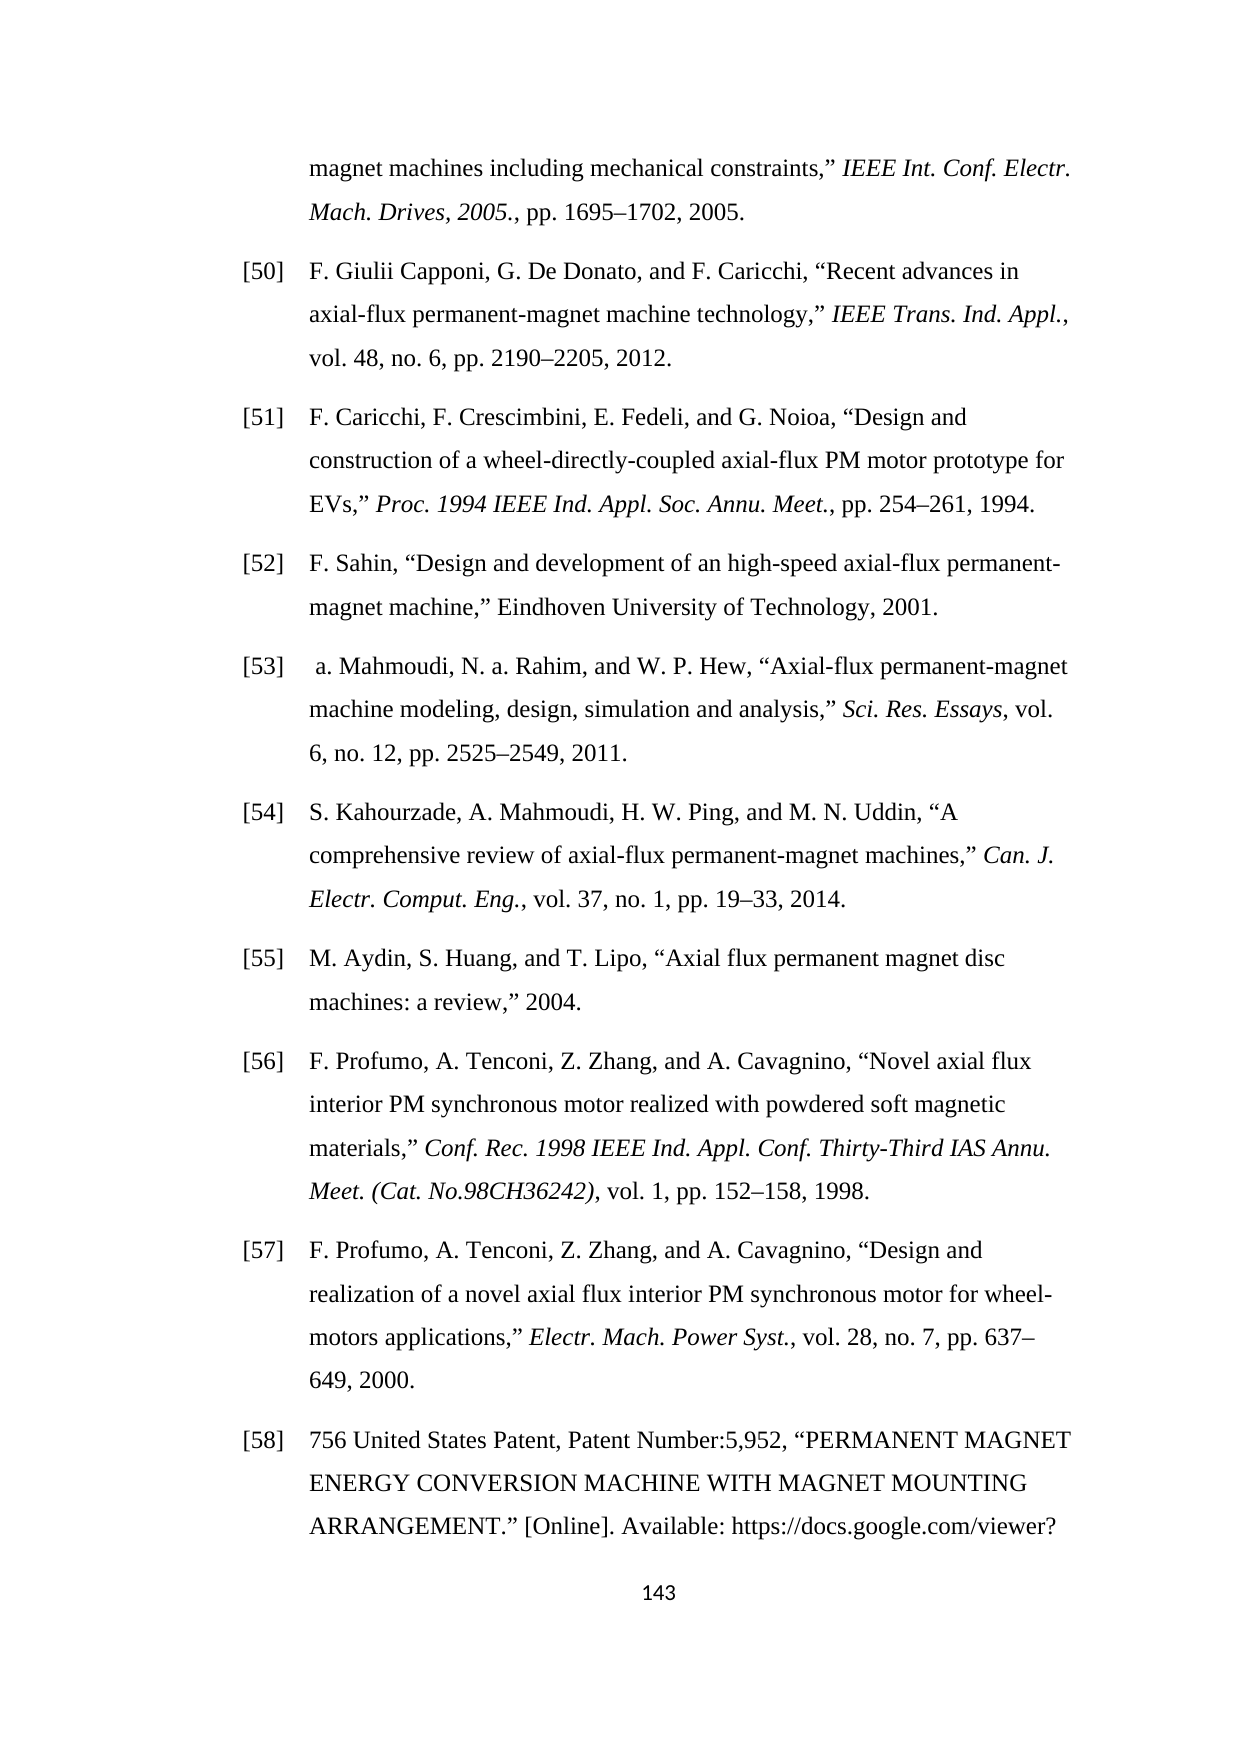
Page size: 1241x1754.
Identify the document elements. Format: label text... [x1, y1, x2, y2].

text [57] F. Profumo, A. Tenconi, Z. Zhang, and A. Cavagnino, “Design and realization of a novel axial flux interior PM synchronous motor for wheel-motors applications,” Electr. Mach. Power Syst., vol. 28, no. 7, pp. 637–649, 2000. [242, 1236, 1075, 1394]
text [55] M. Aydin, S. Huang, and T. Lipo, “Axial flux permanent magnet disc machines: a review,” 2004. [242, 943, 1075, 1015]
text [53] a. Mahmoudi, N. a. Rahim, and W. P. Hew, “Axial-flux permanent-magnet machine modeling, design, simulation and analysis,” Sci. Res. Essays, vol. 6, no. 12, pp. 2525–2549, 2011. [242, 651, 1075, 766]
text [56] F. Profumo, A. Tenconi, Z. Zhang, and A. Cavagnino, “Novel axial flux interior PM synchronous motor realized with powdered soft magnetic materials,” Conf. Rec. 1998 IEEE Ind. Appl. Conf. Thirty-Third IAS Annu. Meet. (Cat. No.98CH36242), vol. 1, pp. 152–158, 1998. [242, 1046, 1075, 1204]
text [54] S. Kahourzade, A. Mahmoudi, H. W. Ping, and M. N. Uddin, “A comprehensive review of axial-flux permanent-magnet machines,” Can. J. Electr. Comput. Eng., vol. 37, no. 1, pp. 19–33, 2014. [242, 797, 1075, 912]
text [50] F. Giulii Capponi, G. De Donato, and F. Caricchi, “Recent advances in axial-flux permanent-magnet machine technology,” IEEE Trans. Ind. Appl., vol. 48, no. 6, pp. 2190–2205, 2012. [242, 256, 1075, 371]
text [52] F. Sahin, “Design and development of an high-speed axial-flux permanent-magnet machine,” Eindhoven University of Technology, 2001. [242, 548, 1075, 620]
text [51] F. Caricchi, F. Crescimbini, E. Fedeli, and G. Noioa, “Design and construction of a wheel-directly-coupled axial-flux PM motor prototype for EVs,” Proc. 1994 IEEE Ind. Appl. Soc. Annu. Meet., pp. 254–261, 1994. [242, 402, 1075, 517]
